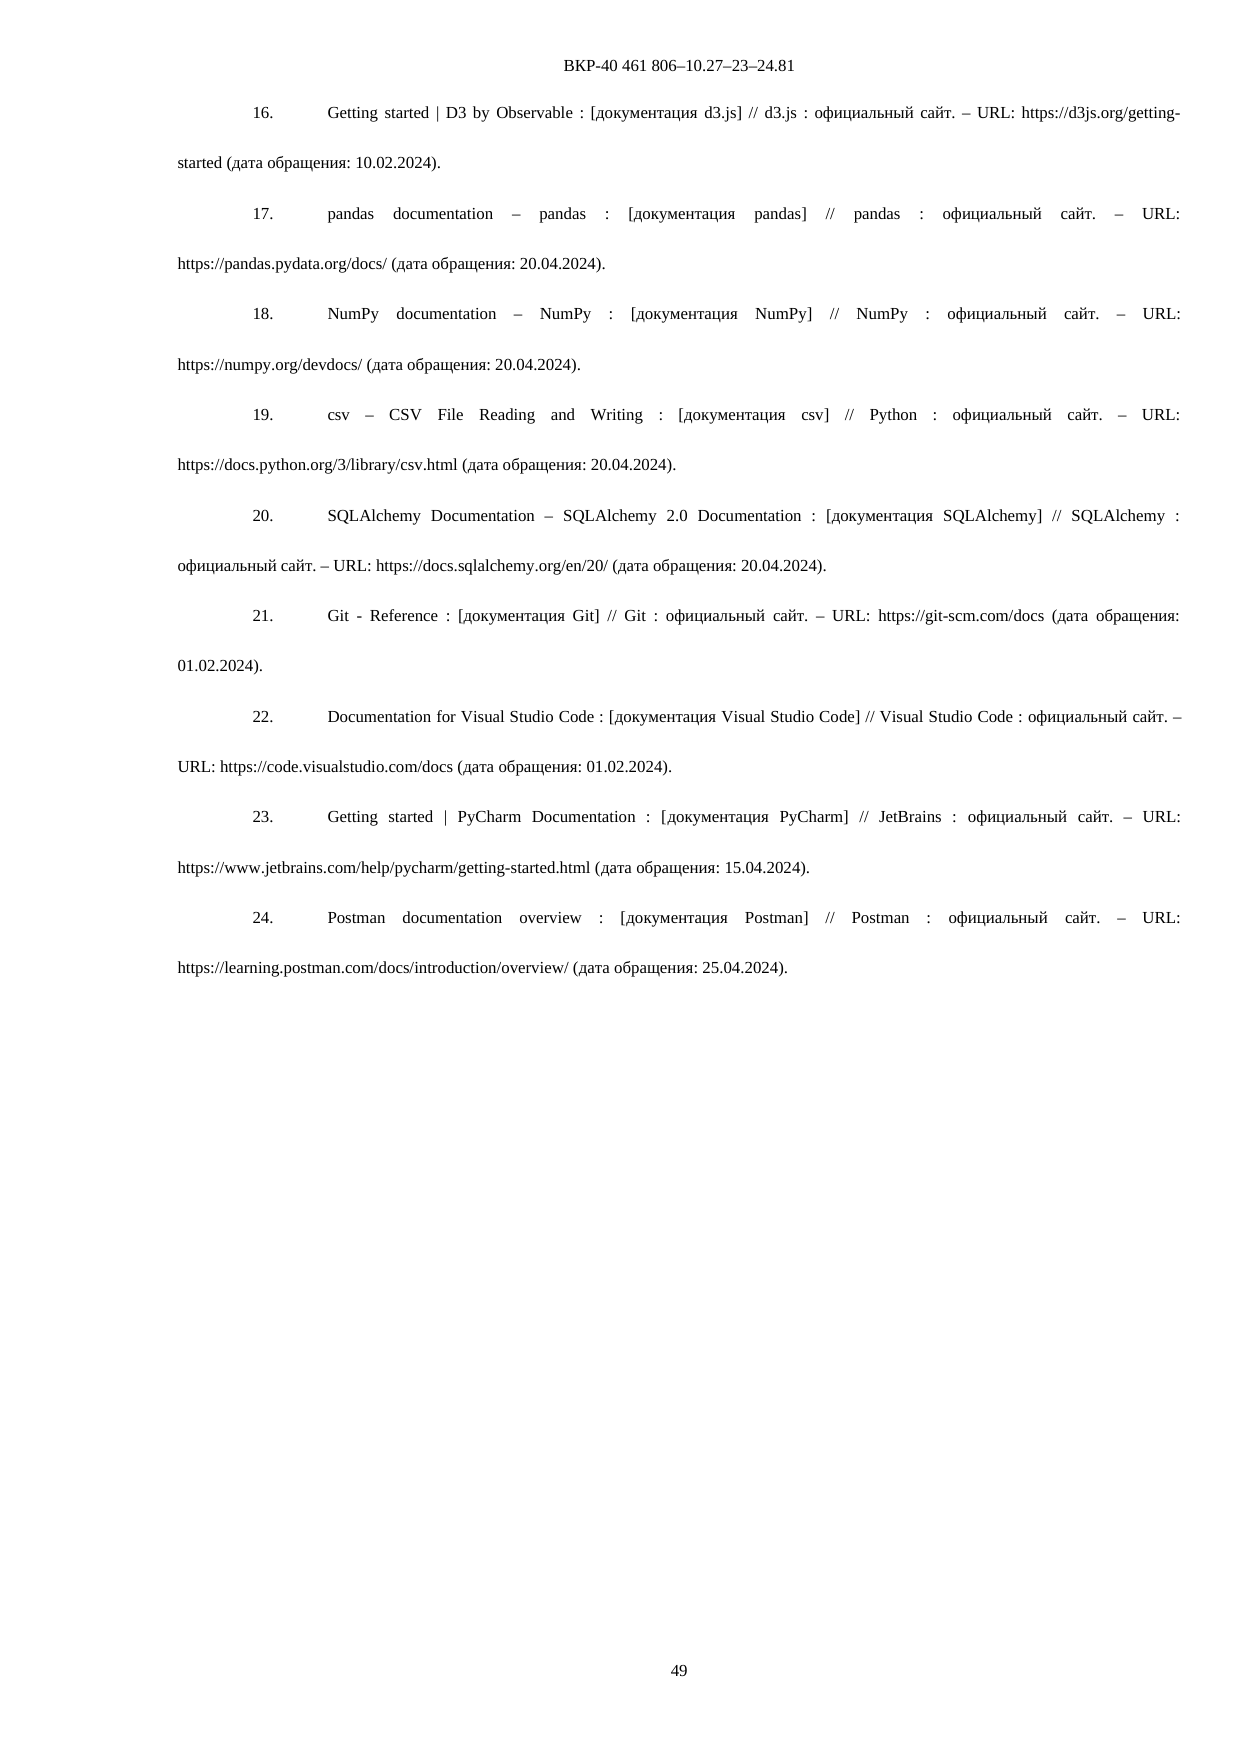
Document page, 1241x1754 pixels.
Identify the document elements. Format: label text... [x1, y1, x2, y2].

text 22. Documentation for Visual Studio Code : [документация Visual Studio Code] // Visual Studio Code : официальный сайт. – URL: https://code.visualstudio.com/docs (дата обращения: 01.02.2024). [177, 692, 1181, 776]
text 20. SQLAlchemy Documentation – SQLAlchemy 2.0 Documentation : [документация SQLAlchemy] // SQLAlchemy : официальный сайт. – URL: https://docs.sqlalchemy.org/en/20/ (дата обращения: 20.04.2024). [177, 491, 1181, 575]
text 16. Getting started | D3 by Observable : [документация d3.js] // d3.js : официальный сайт. – URL: https://d3js.org/getting-started (дата обращения: 10.02.2024). [177, 89, 1181, 172]
text 21. Git - Reference : [документация Git] // Git : официальный сайт. – URL: https://git-scm.com/docs (дата обращения: 01.02.2024). [177, 592, 1181, 676]
text 24. Postman documentation overview : [документация Postman] // Postman : официальный сайт. – URL: https://learning.postman.com/docs/introduction/overview/ (дата обращения: 25.04.2024). [177, 894, 1181, 977]
text 17. pandas documentation – pandas : [документация pandas] // pandas : официальный сайт. – URL: https://pandas.pydata.org/docs/ (дата обращения: 20.04.2024). [177, 189, 1181, 273]
text 18. NumPy documentation – NumPy : [документация NumPy] // NumPy : официальный сайт. – URL: https://numpy.org/devdocs/ (дата обращения: 20.04.2024). [177, 290, 1181, 374]
text 19. csv – CSV File Reading and Writing : [документация csv] // Python : официальный сайт. – URL: https://docs.python.org/3/library/csv.html (дата обращения: 20.04.2024). [177, 391, 1181, 474]
text 23. Getting started | PyCharm Documentation : [документация PyCharm] // JetBrains : официальный сайт. – URL: https://www.jetbrains.com/help/pycharm/getting-started.html (дата обращения: 15.04.2024). [177, 793, 1181, 877]
